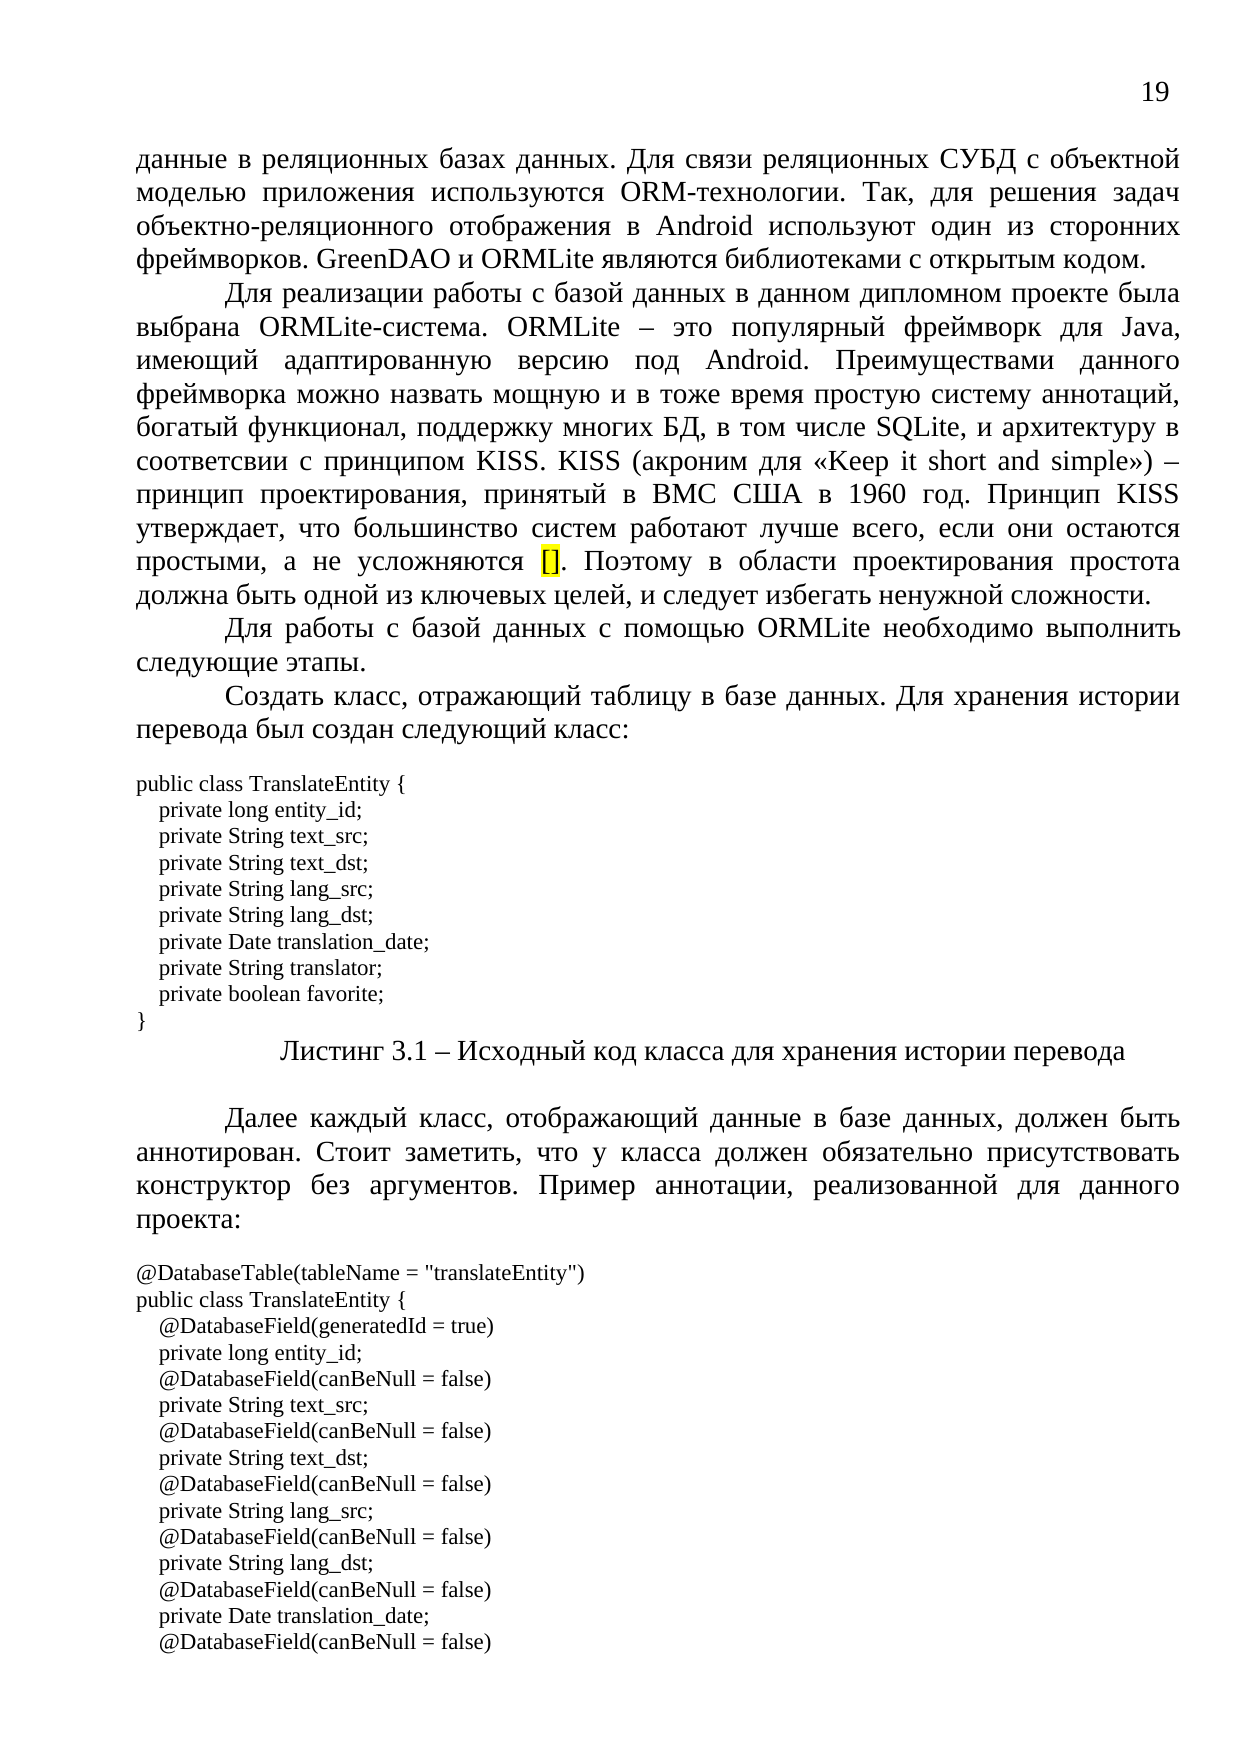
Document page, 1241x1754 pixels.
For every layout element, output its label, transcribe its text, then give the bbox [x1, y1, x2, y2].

text Далее каждый класс, отображающий данные в базе данных, должен быть аннотирован. Стоит заметить, что у класса должен обязательно присутствовать конструктор без аргументов. Пример аннотации, реализованной для данного проекта: [136, 1100, 1181, 1234]
text private String lang_dst; [136, 901, 1181, 928]
text private String text_dst; [136, 849, 1181, 875]
text private String text_src; [136, 1391, 1181, 1418]
text private long entity_id; [136, 796, 1181, 822]
text private String lang_dst; [136, 1549, 1181, 1576]
text Для реализации работы с базой данных в данном дипломном проекте была выбрана ORMLite-система. ORMLite – это популярный фреймворк для Java, имеющий адаптированную версию под Android. Преимуществами данного фреймворка можно назвать мощную и в тоже время простую систему аннотаций, богатый функционал, поддержку многих БД, в том числе SQLite, и архитектуру в соответсвии с принципом KISS. KISS (акроним для «Keep it short and simple») – принцип проектирования, принятый в ВМС США в 1960 год. Принцип KISS утверждает, что большинство систем работают лучше всего, если они остаются простыми, а не усложняются []. Поэтому в области проектирования простота должна быть одной из ключевых целей, и следует избегать ненужной сложности. [136, 275, 1181, 611]
text private boolean favorite; [136, 981, 1181, 1007]
text @DatabaseTable(tableName = "translateEntity") [136, 1259, 1181, 1286]
text private Date translation_date; [136, 928, 1181, 954]
text private String translator; [136, 954, 1181, 981]
text Для работы с базой данных с помощью ORMLite необходимо выполнить следующие этапы. [136, 611, 1181, 678]
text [136, 141, 1181, 275]
text @DatabaseField(canBeNull = false) [136, 1470, 1181, 1497]
text private String text_dst; [136, 1444, 1181, 1470]
text @DatabaseField(canBeNull = false) [136, 1576, 1181, 1602]
text @DatabaseField(canBeNull = false) [136, 1418, 1181, 1444]
text private Date translation_date; [136, 1602, 1181, 1628]
text private long entity_id; [136, 1338, 1181, 1365]
text @DatabaseField(canBeNull = false) [136, 1365, 1181, 1391]
text @DatabaseField(canBeNull = false) [136, 1628, 1181, 1655]
text private String lang_src; [136, 1497, 1181, 1523]
text private String lang_src; [136, 875, 1181, 901]
text } [136, 1007, 1181, 1033]
text public class TranslateEntity { [136, 1286, 1181, 1312]
text Создать класс, отражающий таблицу в базе данных. Для хранения истории перевода был создан следующий класс: [136, 678, 1181, 745]
text @DatabaseField(generatedId = true) [136, 1312, 1181, 1338]
text @DatabaseField(canBeNull = false) [136, 1523, 1181, 1549]
text private String text_src; [136, 822, 1181, 849]
text public class TranslateEntity { [136, 770, 1181, 796]
text Листинг 3.1 – Исходный код класса для хранения истории перевода [136, 1033, 1181, 1067]
